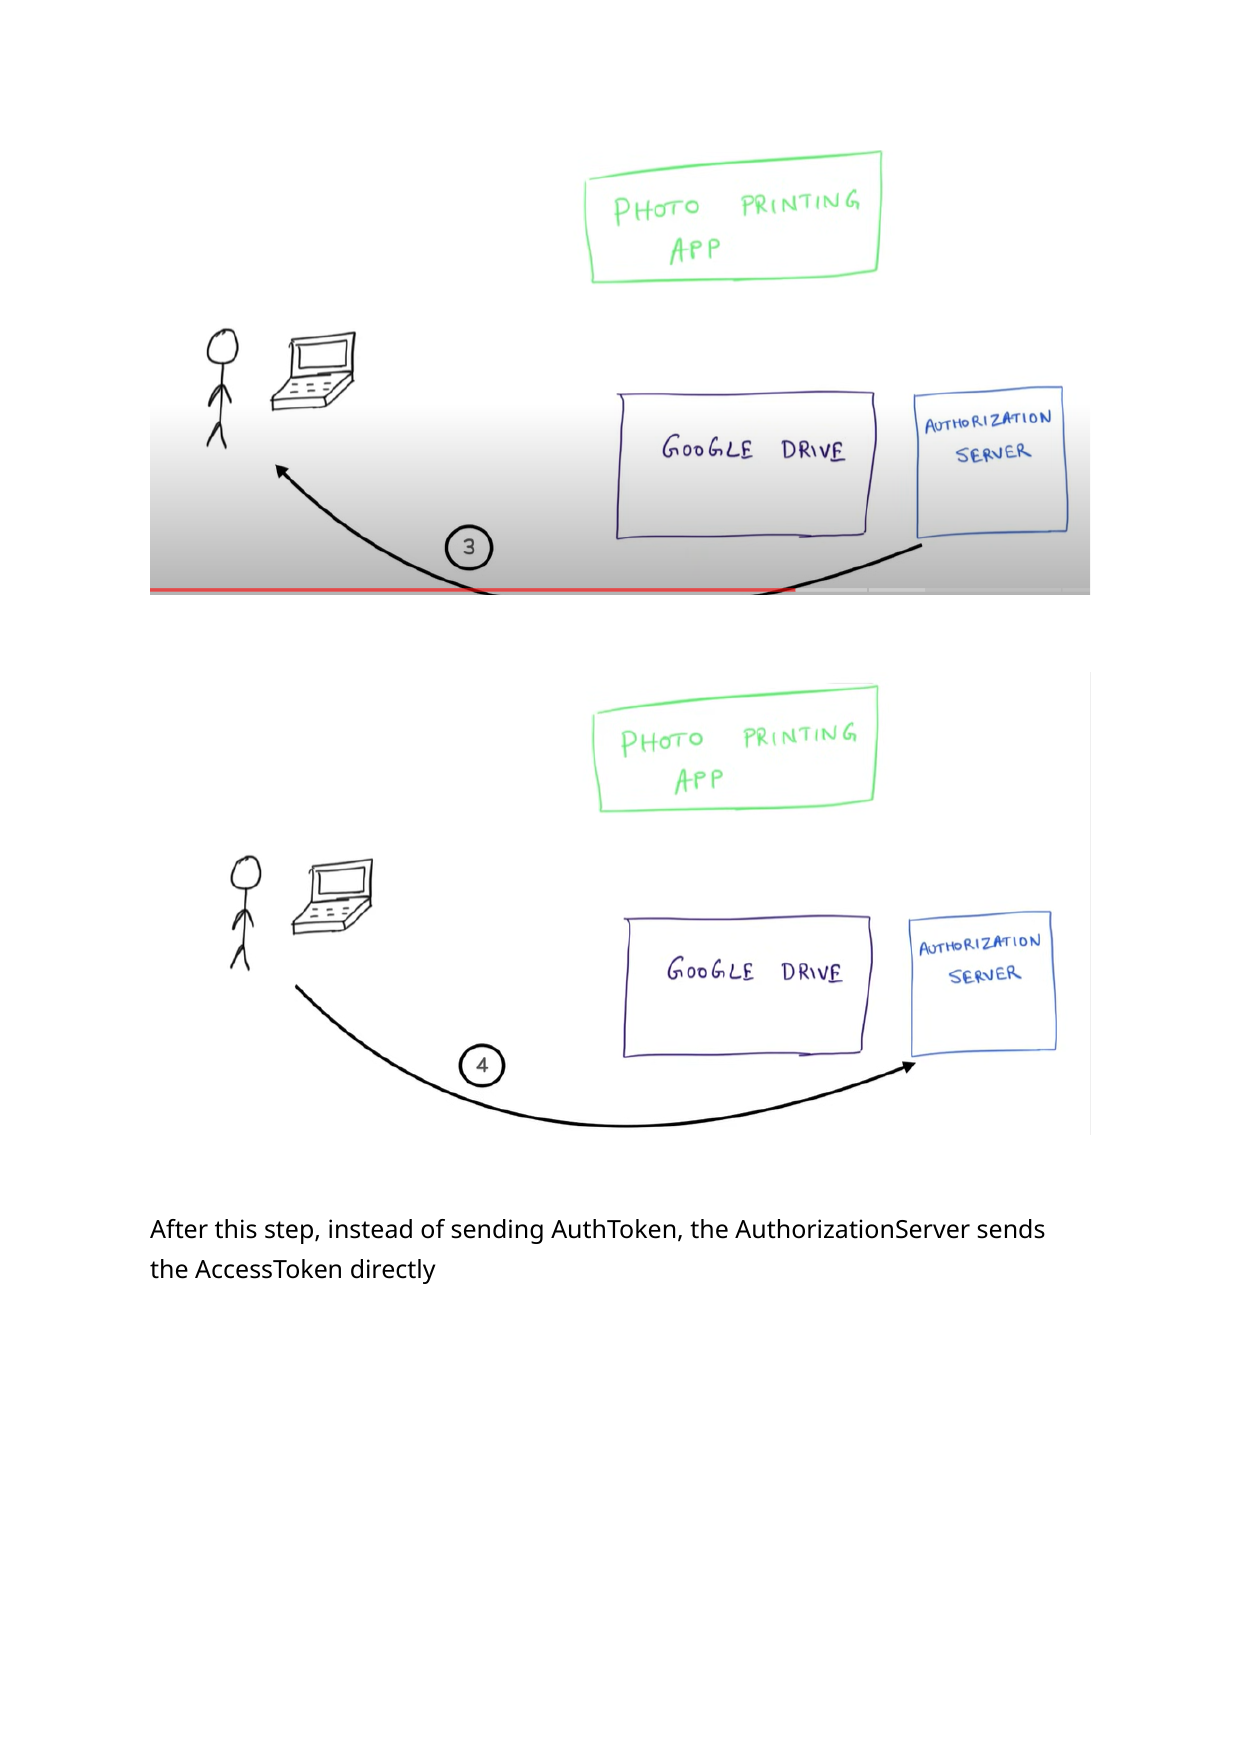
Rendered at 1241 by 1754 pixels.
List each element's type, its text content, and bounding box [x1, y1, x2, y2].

picture [150, 150, 1091, 595]
picture [150, 672, 1091, 1135]
text After this step, instead of sending AuthToken, the AuthorizationServer sends the AccessToken directly [150, 1212, 1090, 1285]
